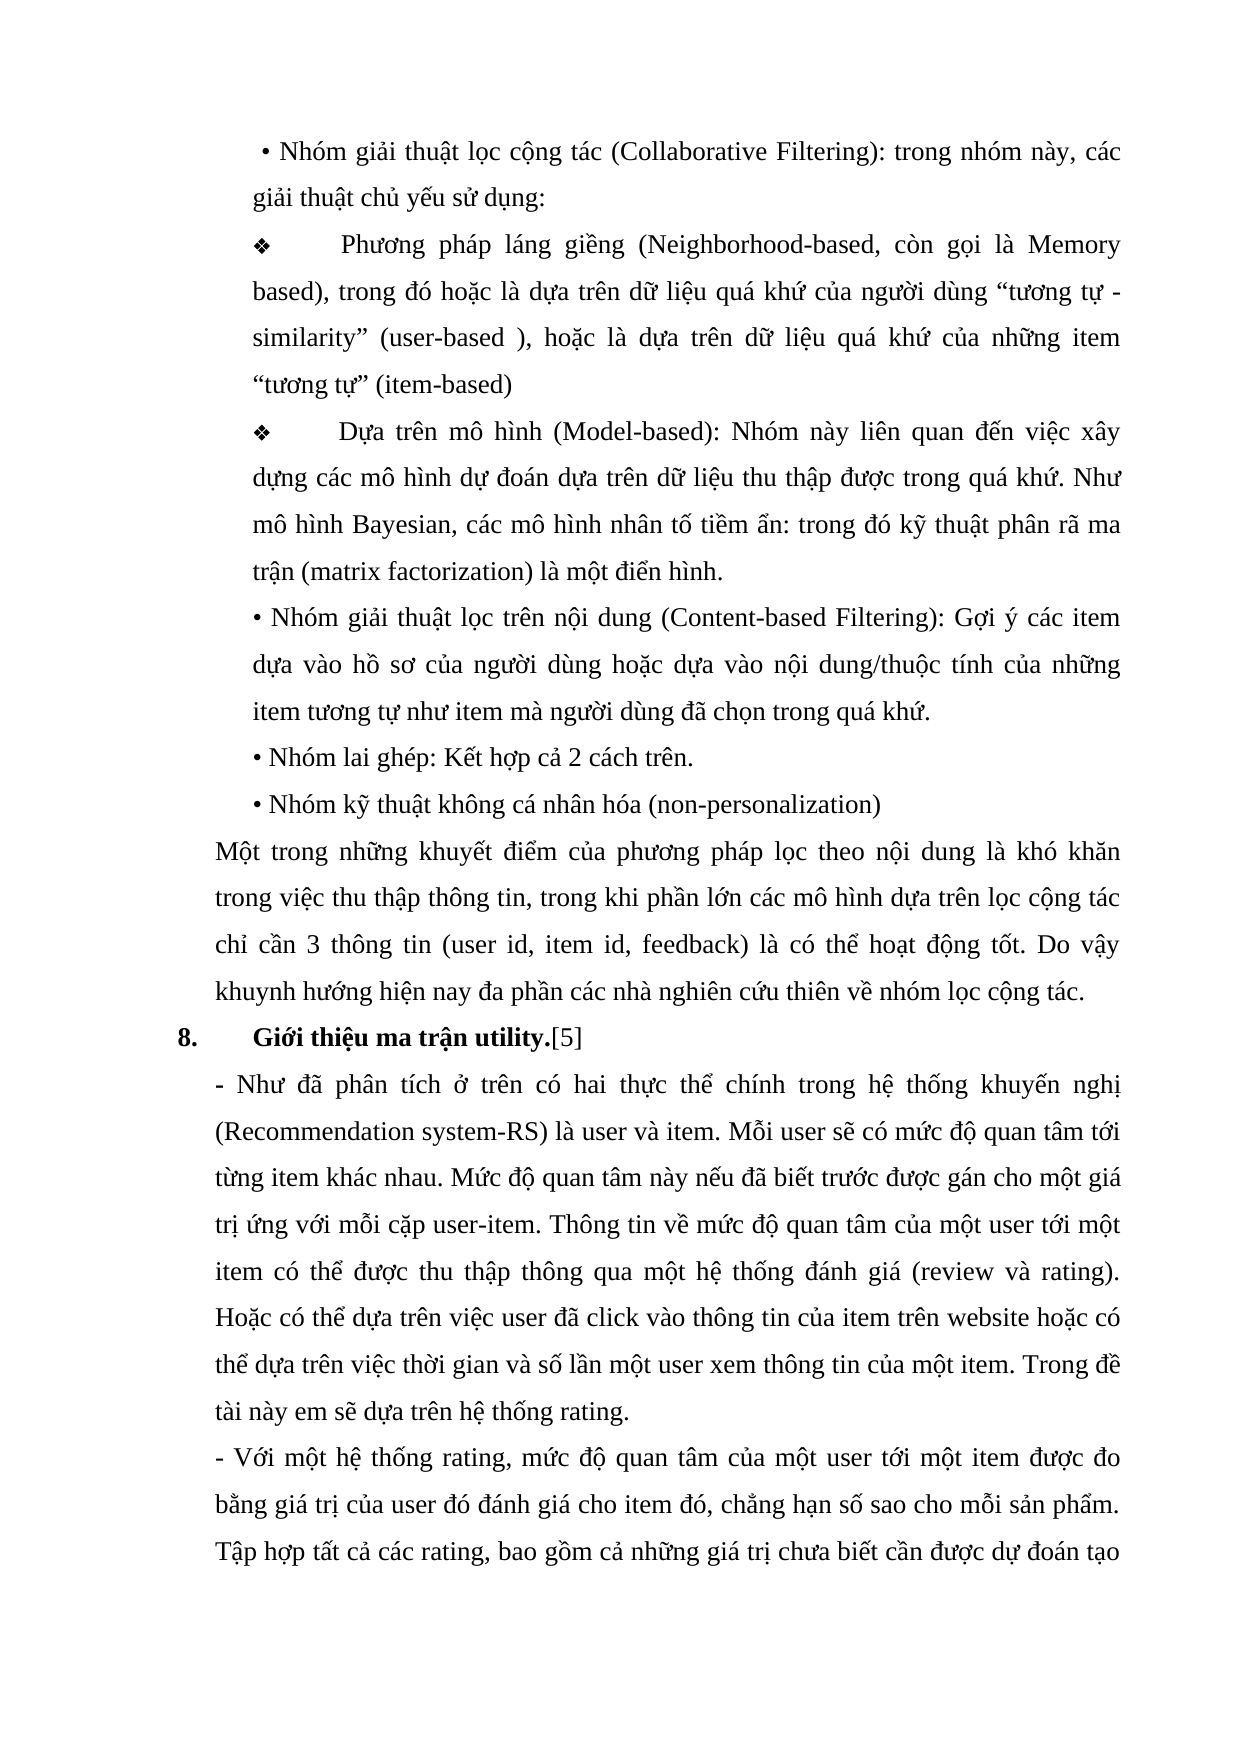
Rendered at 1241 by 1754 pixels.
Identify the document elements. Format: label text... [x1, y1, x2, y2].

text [215, 1442, 1122, 1566]
text 8. Giới thiệu ma trận utility.[5] [177, 1022, 1122, 1053]
list Phương pháp láng giềng (Neighborhood-based, còn gọi là Memory based), trong đó hoặc là dựa trên dữ liệu quá khứ của người dùng “tương tự - similarity” (user-based ), hoặc là dựa trên dữ liệu quá khứ của những item “tương tự” (item-based) [252, 228, 1122, 399]
text - Như đã phân tích ở trên có hai thực thể chính trong hệ thống khuyến nghị (Recommendation system-RS) là user và item. Mỗi user sẽ có mức độ quan tâm tới từng item khác nhau. Mức độ quan tâm này nếu đã biết trước được gán cho một giá trị ứng với mỗi cặp user-item. Thông tin về mức độ quan tâm của một user tới một item có thể được thu thập thông qua một hệ thống đánh giá (review và rating). Hoặc có thể dựa trên việc user đã click vào thông tin của item trên website hoặc có thể dựa trên việc thời gian và số lần một user xem thông tin của một item. Trong đề tài này em sẽ dựa trên hệ thống rating. [215, 1068, 1122, 1426]
list • Nhóm giải thuật lọc cộng tác (Collaborative Filtering): trong nhóm này, các giải thuật chủ yếu sử dụng: [252, 135, 1122, 213]
list • Nhóm kỹ thuật không cá nhân hóa (non-personalization) [252, 788, 1122, 819]
list Một trong những khuyết điểm của phương pháp lọc theo nội dung là khó khăn trong việc thu thập thông tin, trong khi phần lớn các mô hình dựa trên lọc cộng tác chỉ cần 3 thông tin (user id, item id, feedback) là có thể hoạt động tốt. Do vậy khuynh hướng hiện nay đa phần các nhà nghiên cứu thiên về nhóm lọc cộng tác. [215, 835, 1122, 1006]
list • Nhóm lai ghép: Kết hợp cả 2 cách trên. [252, 742, 1122, 773]
list • Nhóm giải thuật lọc trên nội dung (Content-based Filtering): Gợi ý các item dựa vào hồ sơ của người dùng hoặc dựa vào nội dung/thuộc tính của những item tương tự như item mà người dùng đã chọn trong quá khứ. [252, 602, 1122, 726]
list Dựa trên mô hình (Model-based): Nhóm này liên quan đến việc xây dựng các mô hình dự đoán dựa trên dữ liệu thu thập được trong quá khứ. Như mô hình Bayesian, các mô hình nhân tố tiềm ẩn: trong đó kỹ thuật phân rã ma trận (matrix factorization) là một điển hình. [252, 415, 1122, 586]
